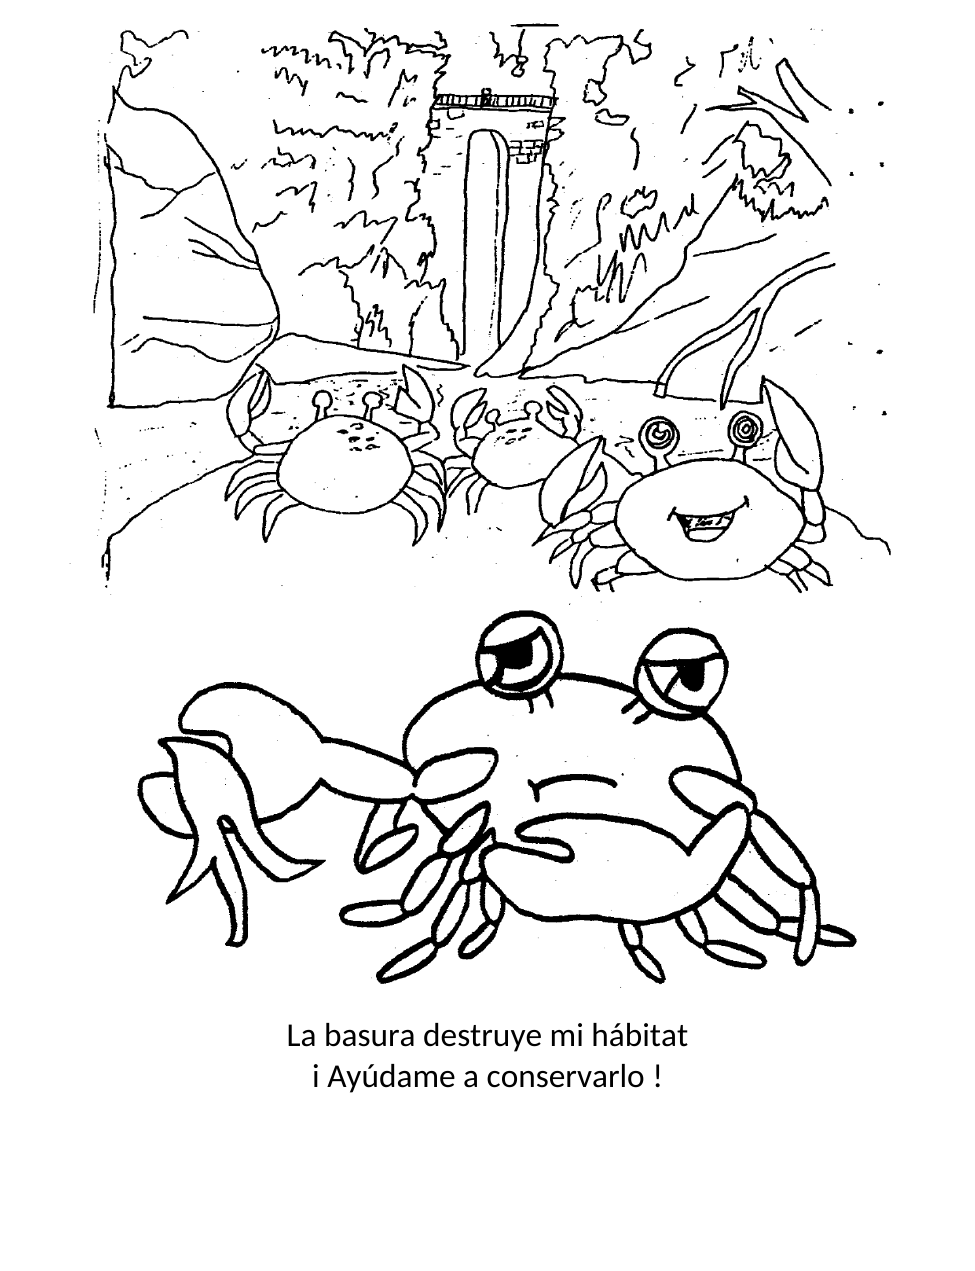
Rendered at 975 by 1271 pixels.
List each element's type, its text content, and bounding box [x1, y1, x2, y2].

picture [66, 9, 908, 1005]
text i Ayúdame a conservarlo ! [118, 1055, 857, 1096]
text La basura destruye mi hábitat [118, 1014, 857, 1055]
